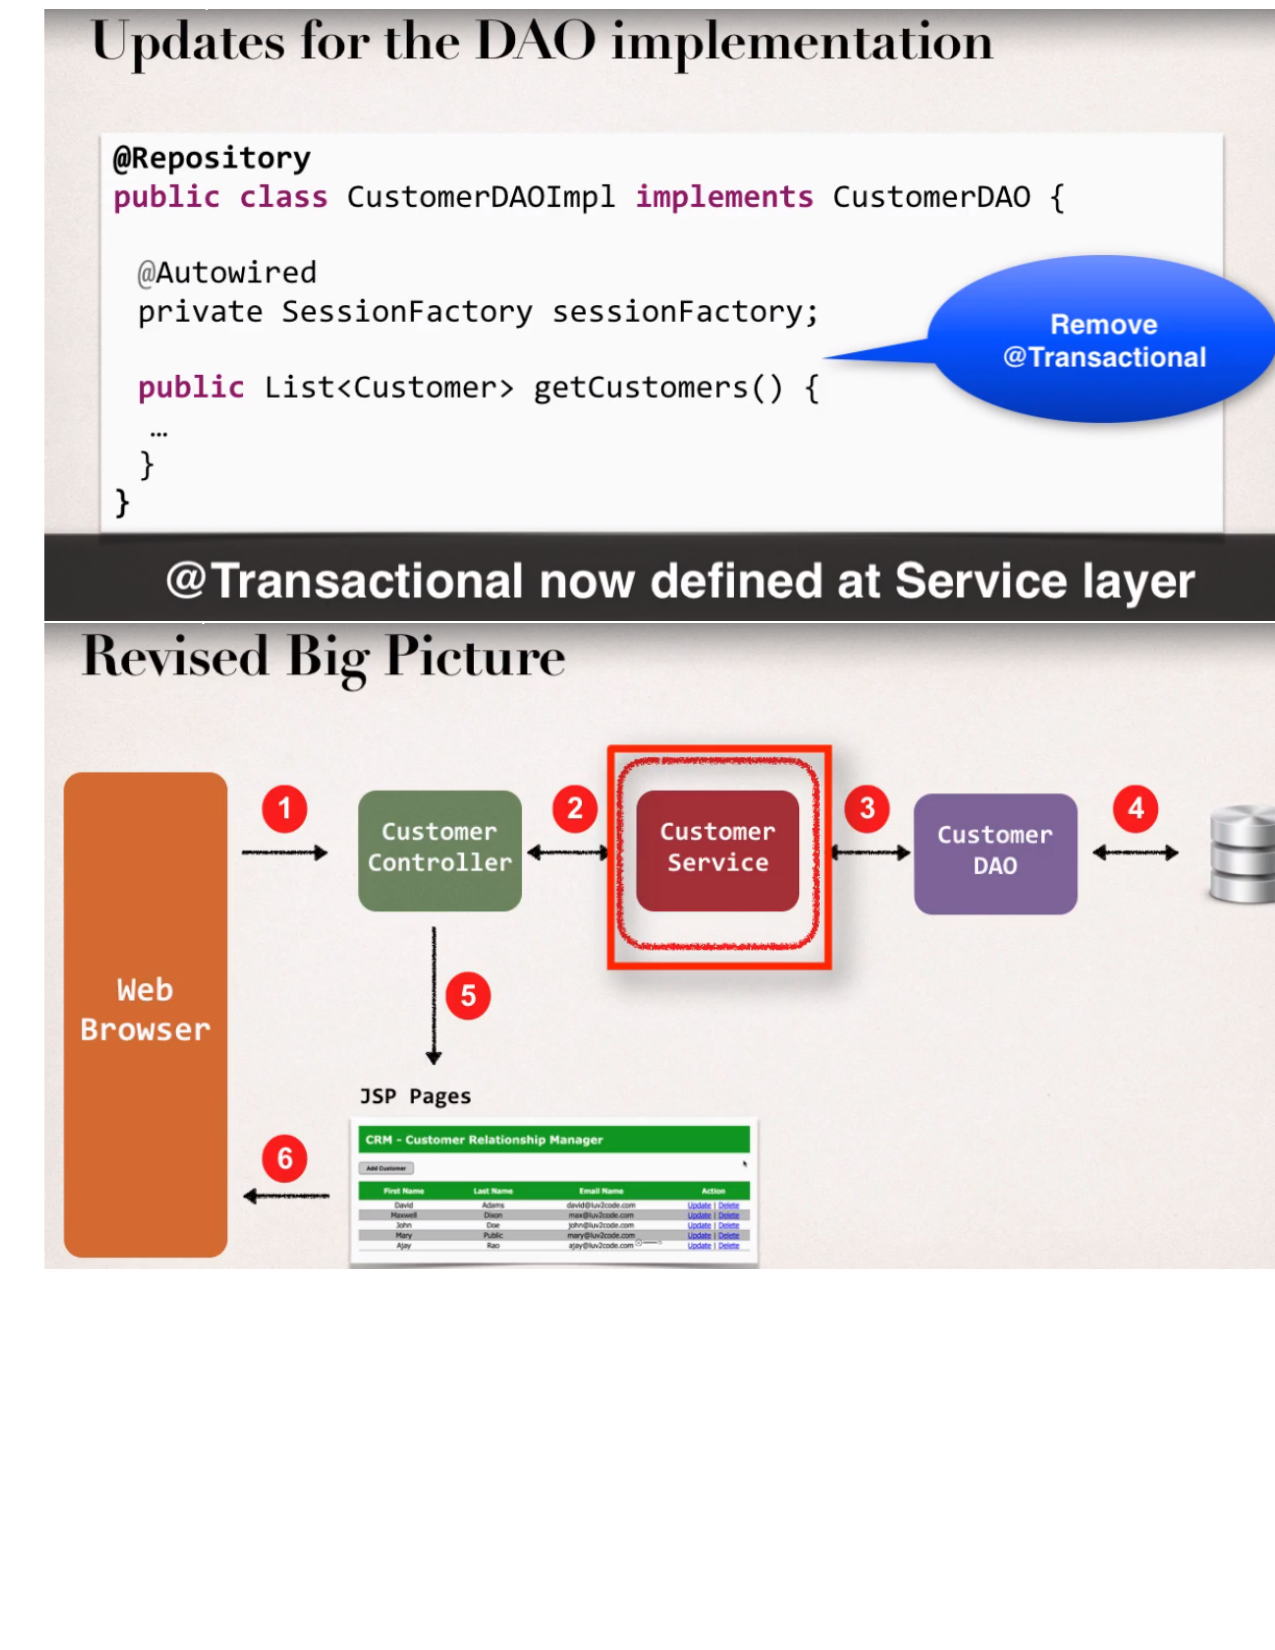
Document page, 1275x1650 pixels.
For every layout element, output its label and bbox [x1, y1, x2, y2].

picture [44, 9, 1275, 621]
picture [44, 623, 1275, 1269]
